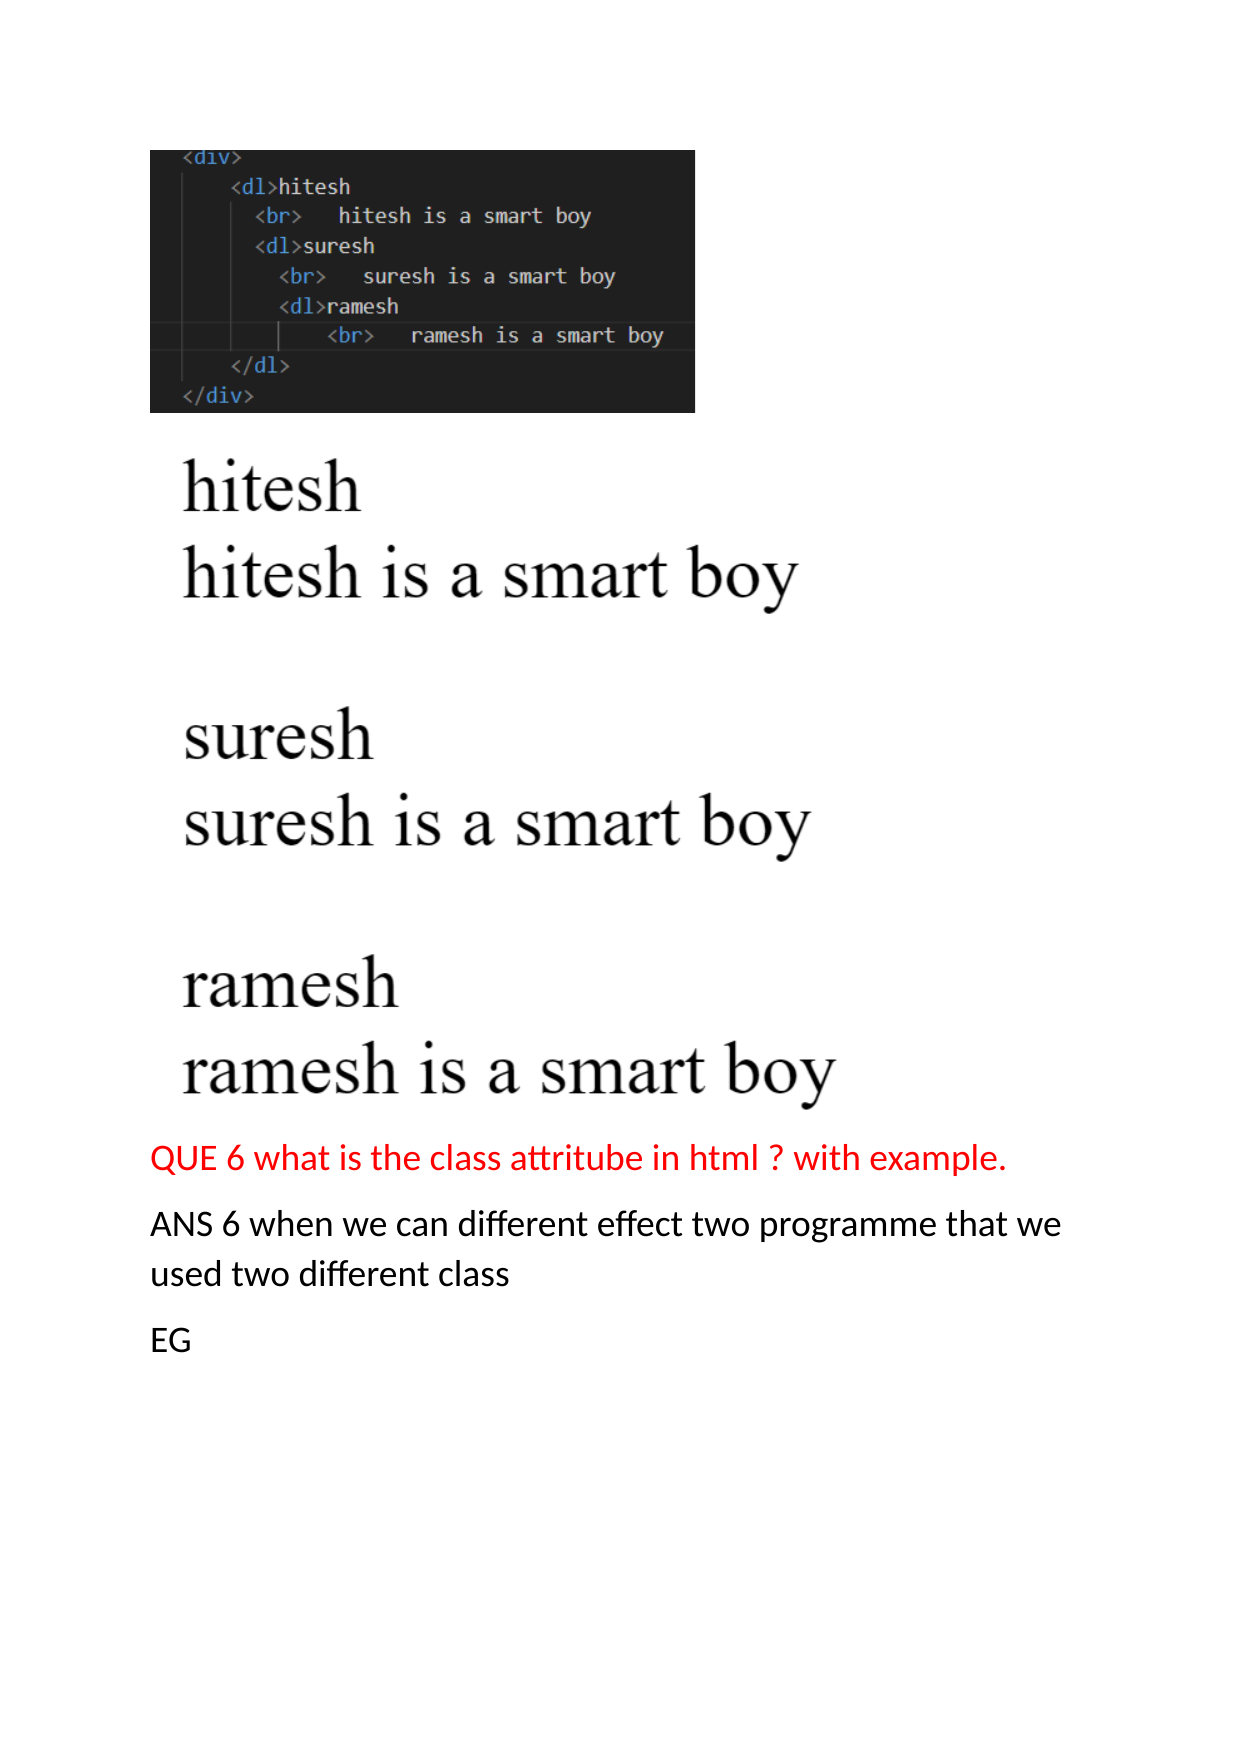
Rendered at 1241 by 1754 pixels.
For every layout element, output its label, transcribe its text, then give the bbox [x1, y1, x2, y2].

text QUE 6 what is the class attritube in html ? with example. [150, 1134, 1090, 1180]
picture [150, 150, 696, 413]
picture [150, 431, 1014, 1116]
text ANS 6 when we can different effect two programme that we used two different class [150, 1200, 1090, 1295]
text EG [150, 1316, 1090, 1362]
